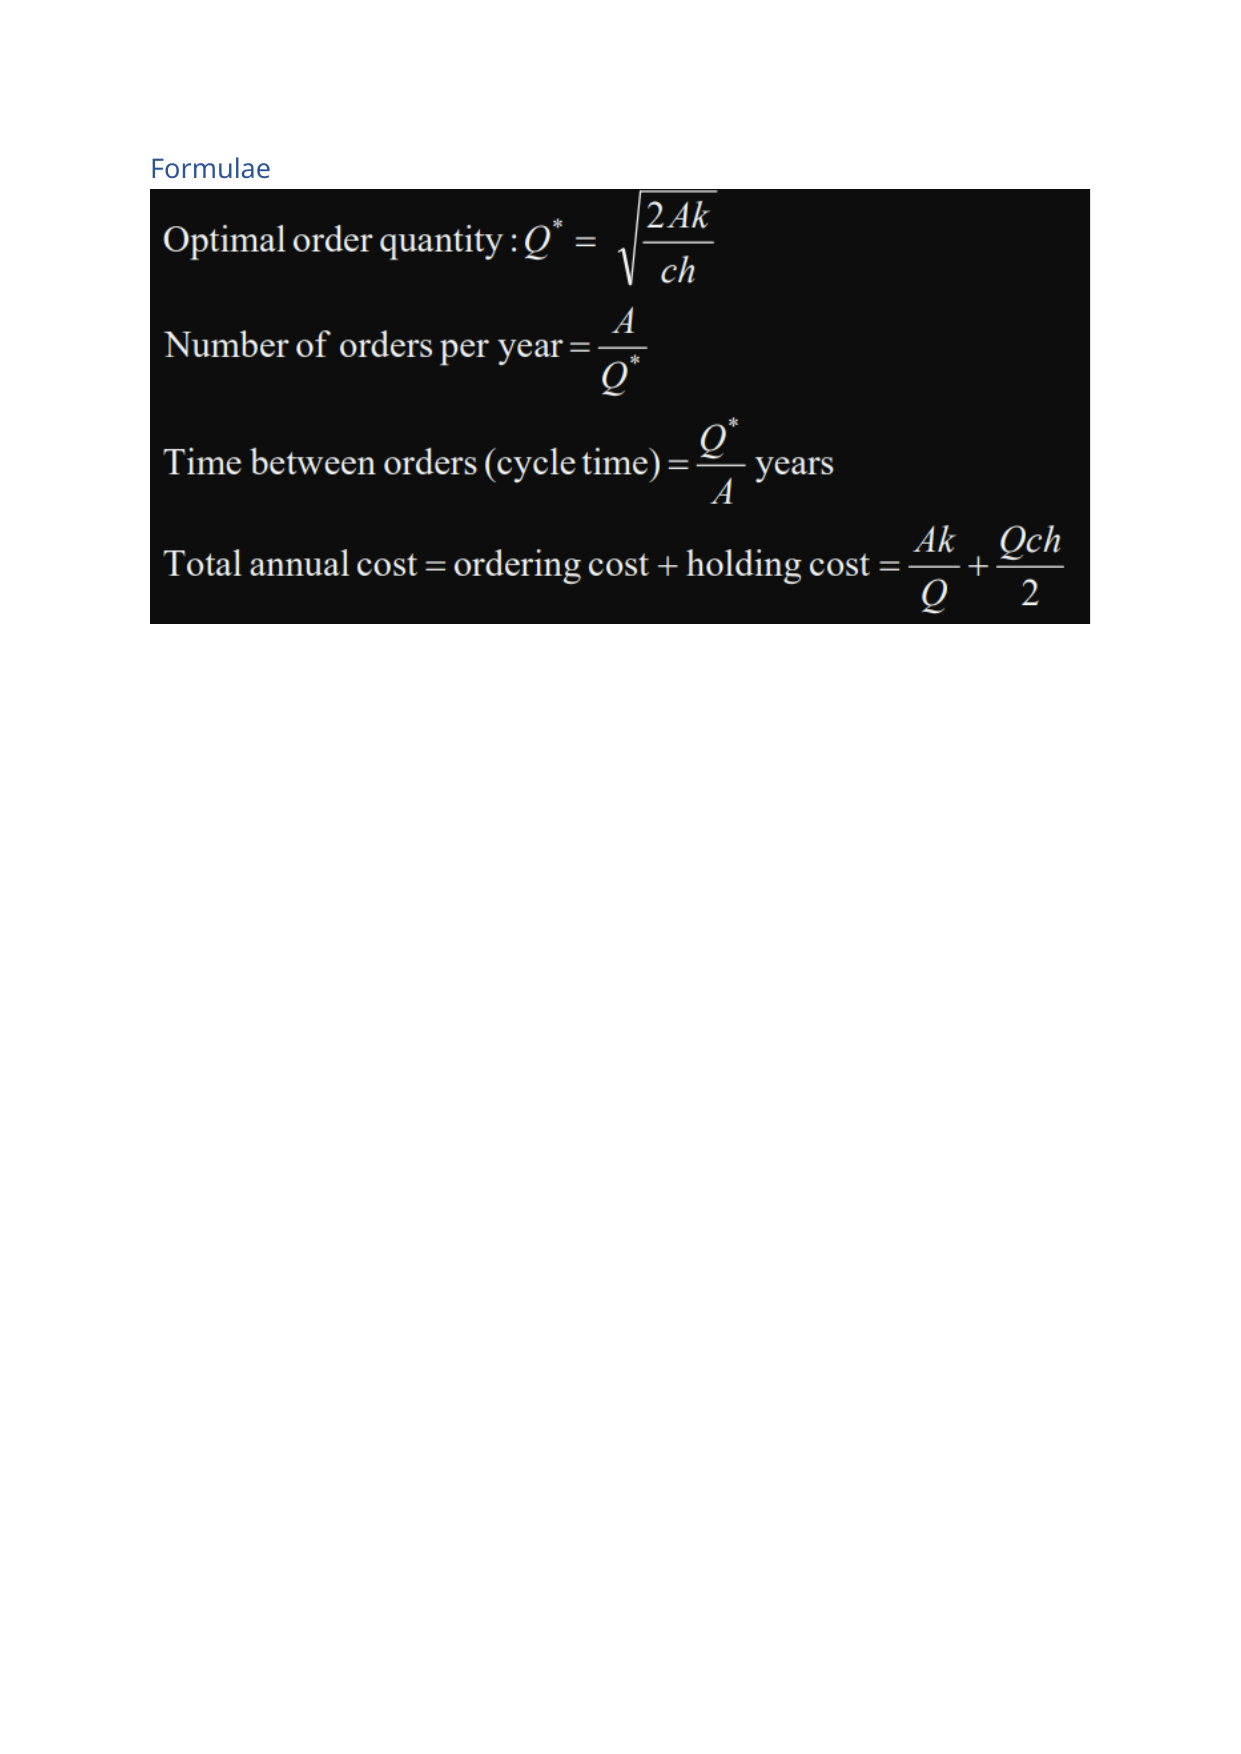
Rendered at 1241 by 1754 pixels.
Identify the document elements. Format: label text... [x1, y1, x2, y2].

subtitle Formulae [150, 150, 1090, 187]
picture [150, 189, 1091, 624]
